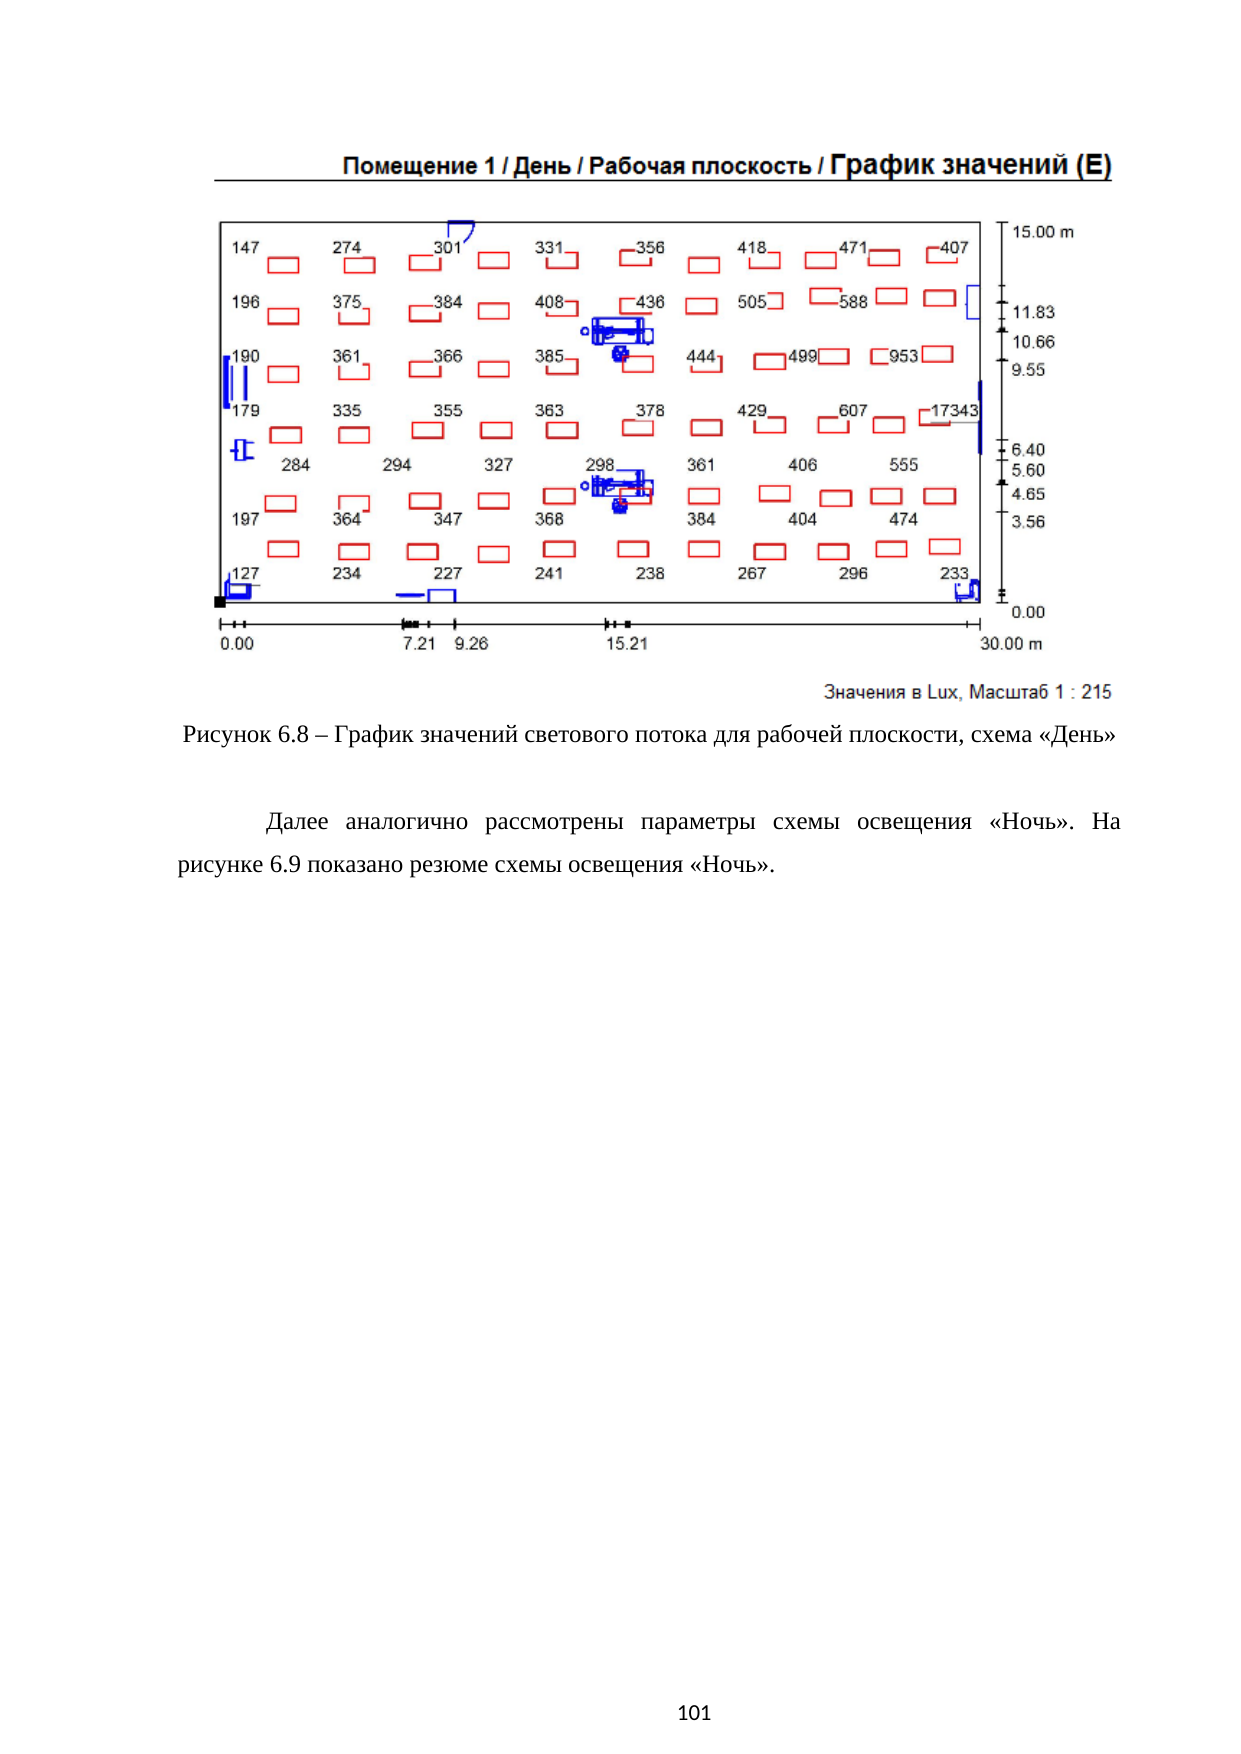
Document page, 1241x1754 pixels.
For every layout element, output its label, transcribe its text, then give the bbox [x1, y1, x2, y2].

text Рисунок 6.8 ‒ График значений светового потока для рабочей плоскости, схема «День» [177, 719, 1122, 748]
picture [177, 118, 1128, 706]
text Далее аналогично рассмотрены параметры схемы освещения «Ночь». На рисунке 6.9 показано резюме схемы освещения «Ночь». [177, 806, 1122, 878]
